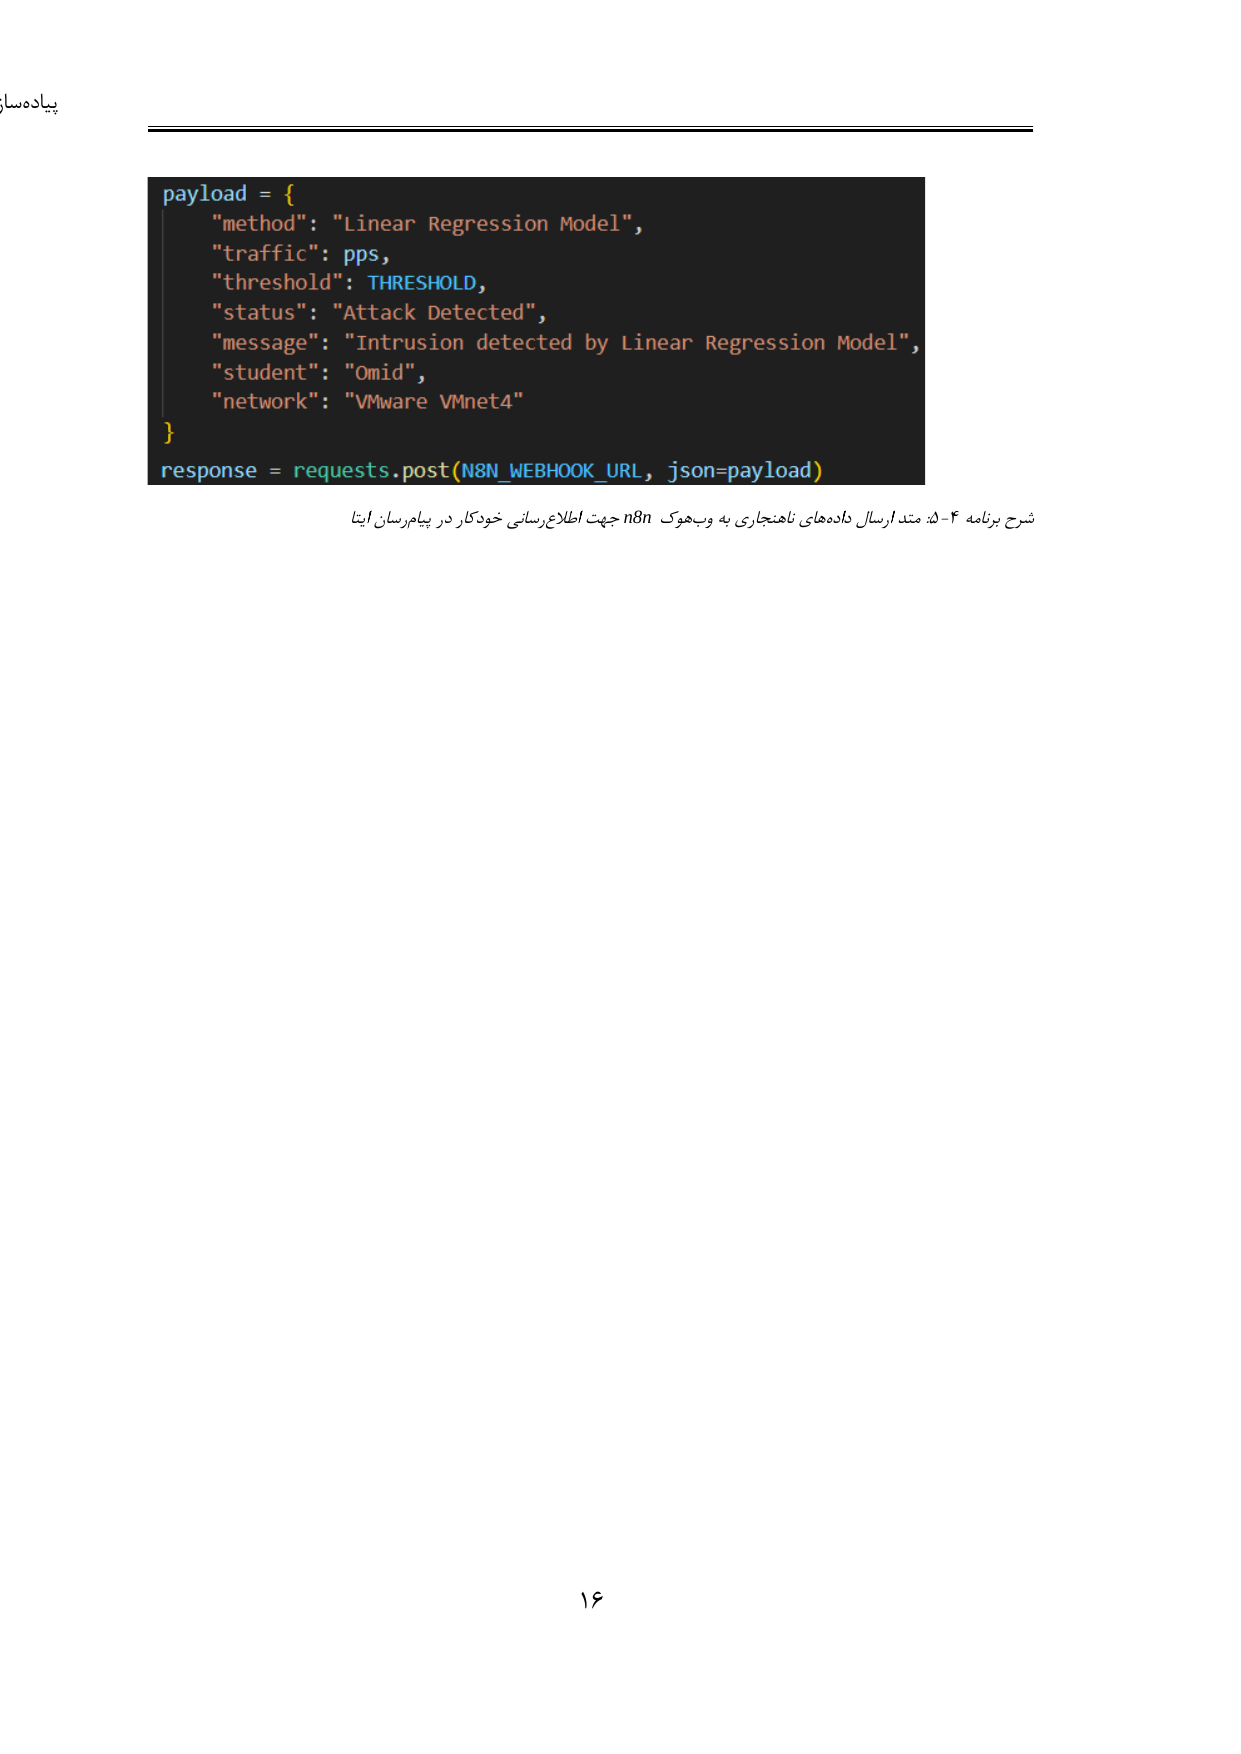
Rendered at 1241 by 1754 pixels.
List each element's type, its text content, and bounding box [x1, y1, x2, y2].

picture [147, 177, 926, 485]
text شرح برنامه ۴-۵: متد ارسال داده‌های ناهنجاری به وب‌هوک n8n جهت اطلاع‌رسانی خودکار در پیام‌رسان ایتا [148, 506, 1033, 531]
